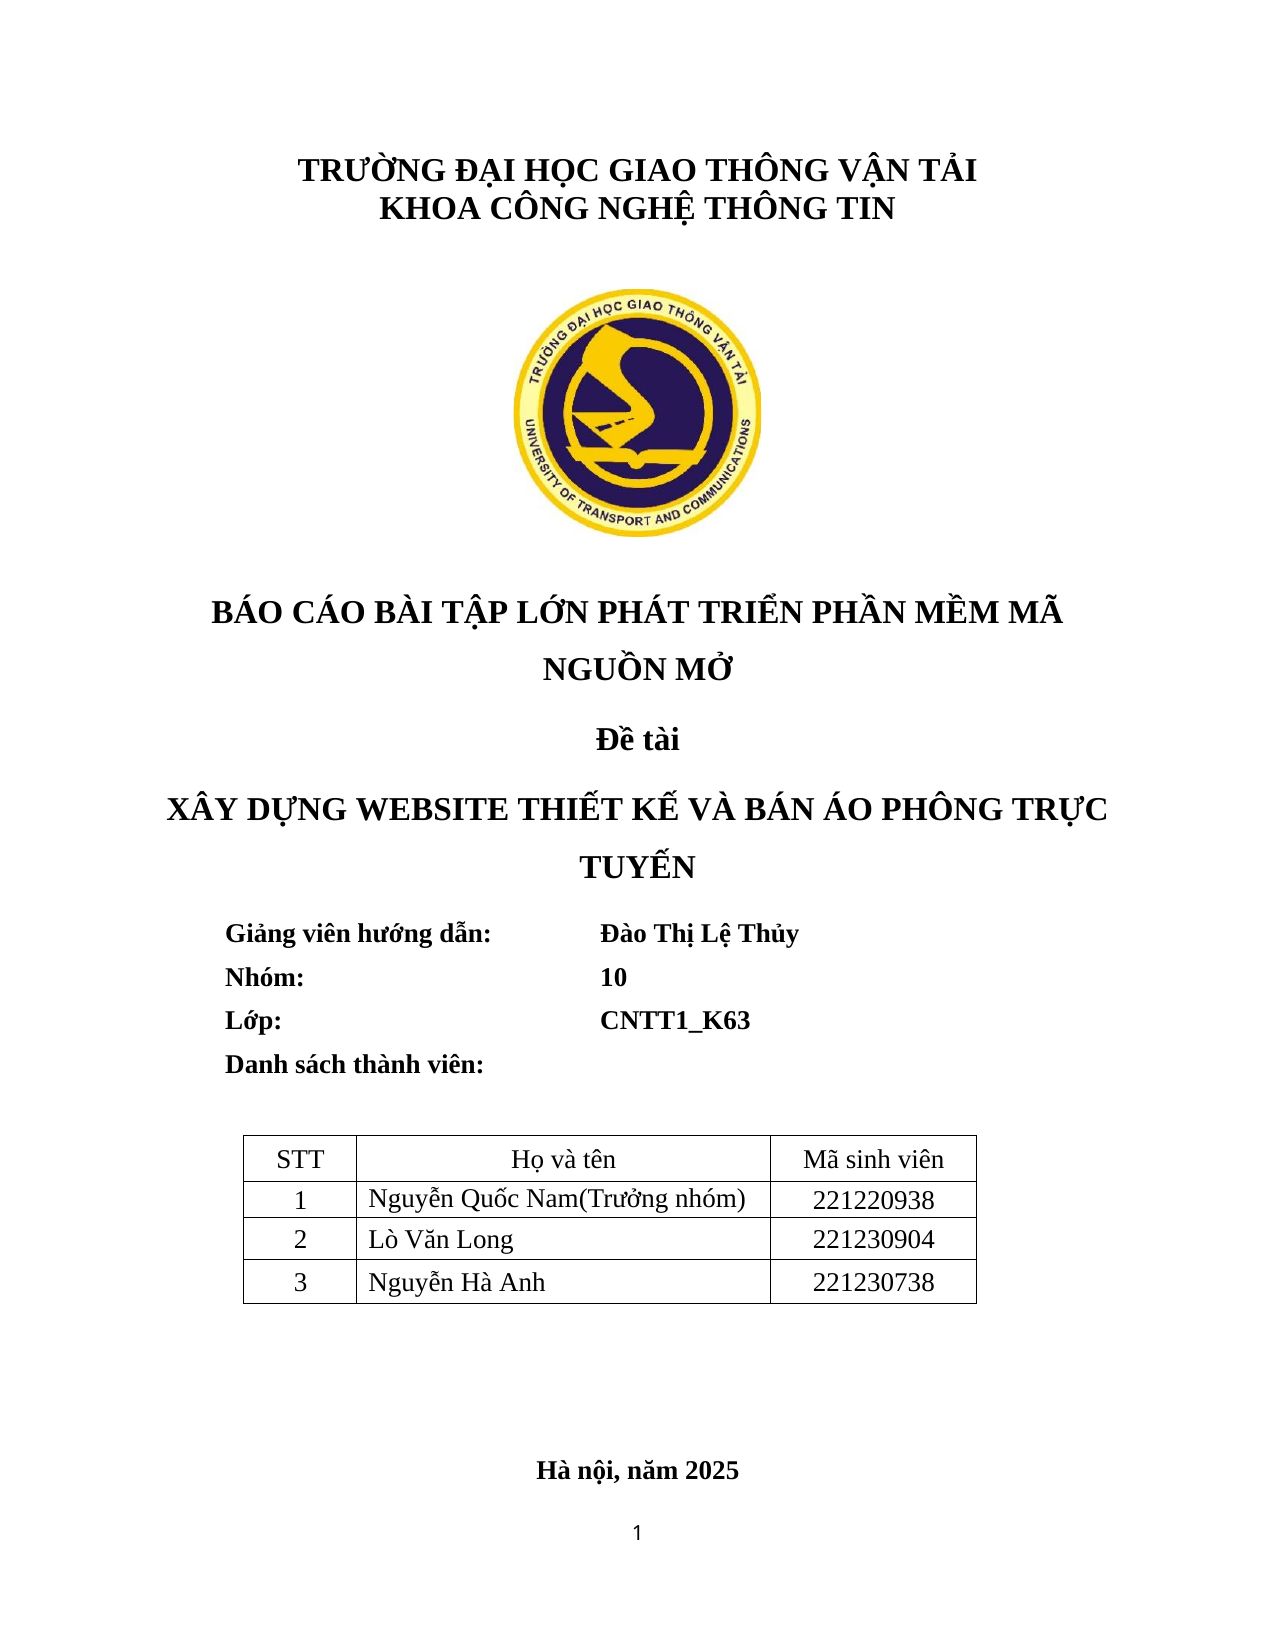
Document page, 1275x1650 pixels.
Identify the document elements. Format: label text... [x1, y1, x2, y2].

text TRƯỜNG ĐẠI HỌC GIAO THÔNG VẬN TẢI [150, 150, 1125, 188]
table_cell 1 [244, 1182, 356, 1217]
text Lớp: CNTT1_K63 [225, 1004, 1125, 1036]
text KHOA CÔNG NGHỆ THÔNG TIN [150, 188, 1125, 227]
table_cell 3 [244, 1260, 356, 1303]
table_cell 221230738 [771, 1260, 976, 1303]
text BÁO CÁO BÀI TẬP LỚN PHÁT TRIỂN PHẦN MỀM MÃ NGUỒN MỞ [150, 592, 1125, 688]
table_cell Nguyễn Quốc Nam(Trưởng nhóm) [357, 1182, 770, 1217]
table_cell 221230904 [771, 1218, 976, 1259]
text Danh sách thành viên: [150, 1048, 1125, 1079]
picture [513, 289, 762, 537]
text Đề tài [150, 720, 1125, 758]
table_header Họ và tên [357, 1136, 770, 1181]
text Giảng viên hướng dẫn: Đào Thị Lệ Thủy [225, 917, 1125, 948]
text Hà nội, năm 2025 [150, 1454, 1125, 1486]
text XÂY DỰNG WEBSITE THIẾT KẾ VÀ BÁN ÁO PHÔNG TRỰC TUYẾN [150, 790, 1125, 886]
table_cell 221220938 [771, 1182, 976, 1217]
table_cell Nguyễn Hà Anh [357, 1260, 770, 1303]
text Nhóm: 10 [225, 961, 1125, 992]
table_cell Lò Văn Long [357, 1218, 770, 1259]
table_cell 2 [244, 1218, 356, 1259]
table_header Mã sinh viên [771, 1136, 976, 1181]
table_header STT [244, 1136, 356, 1181]
